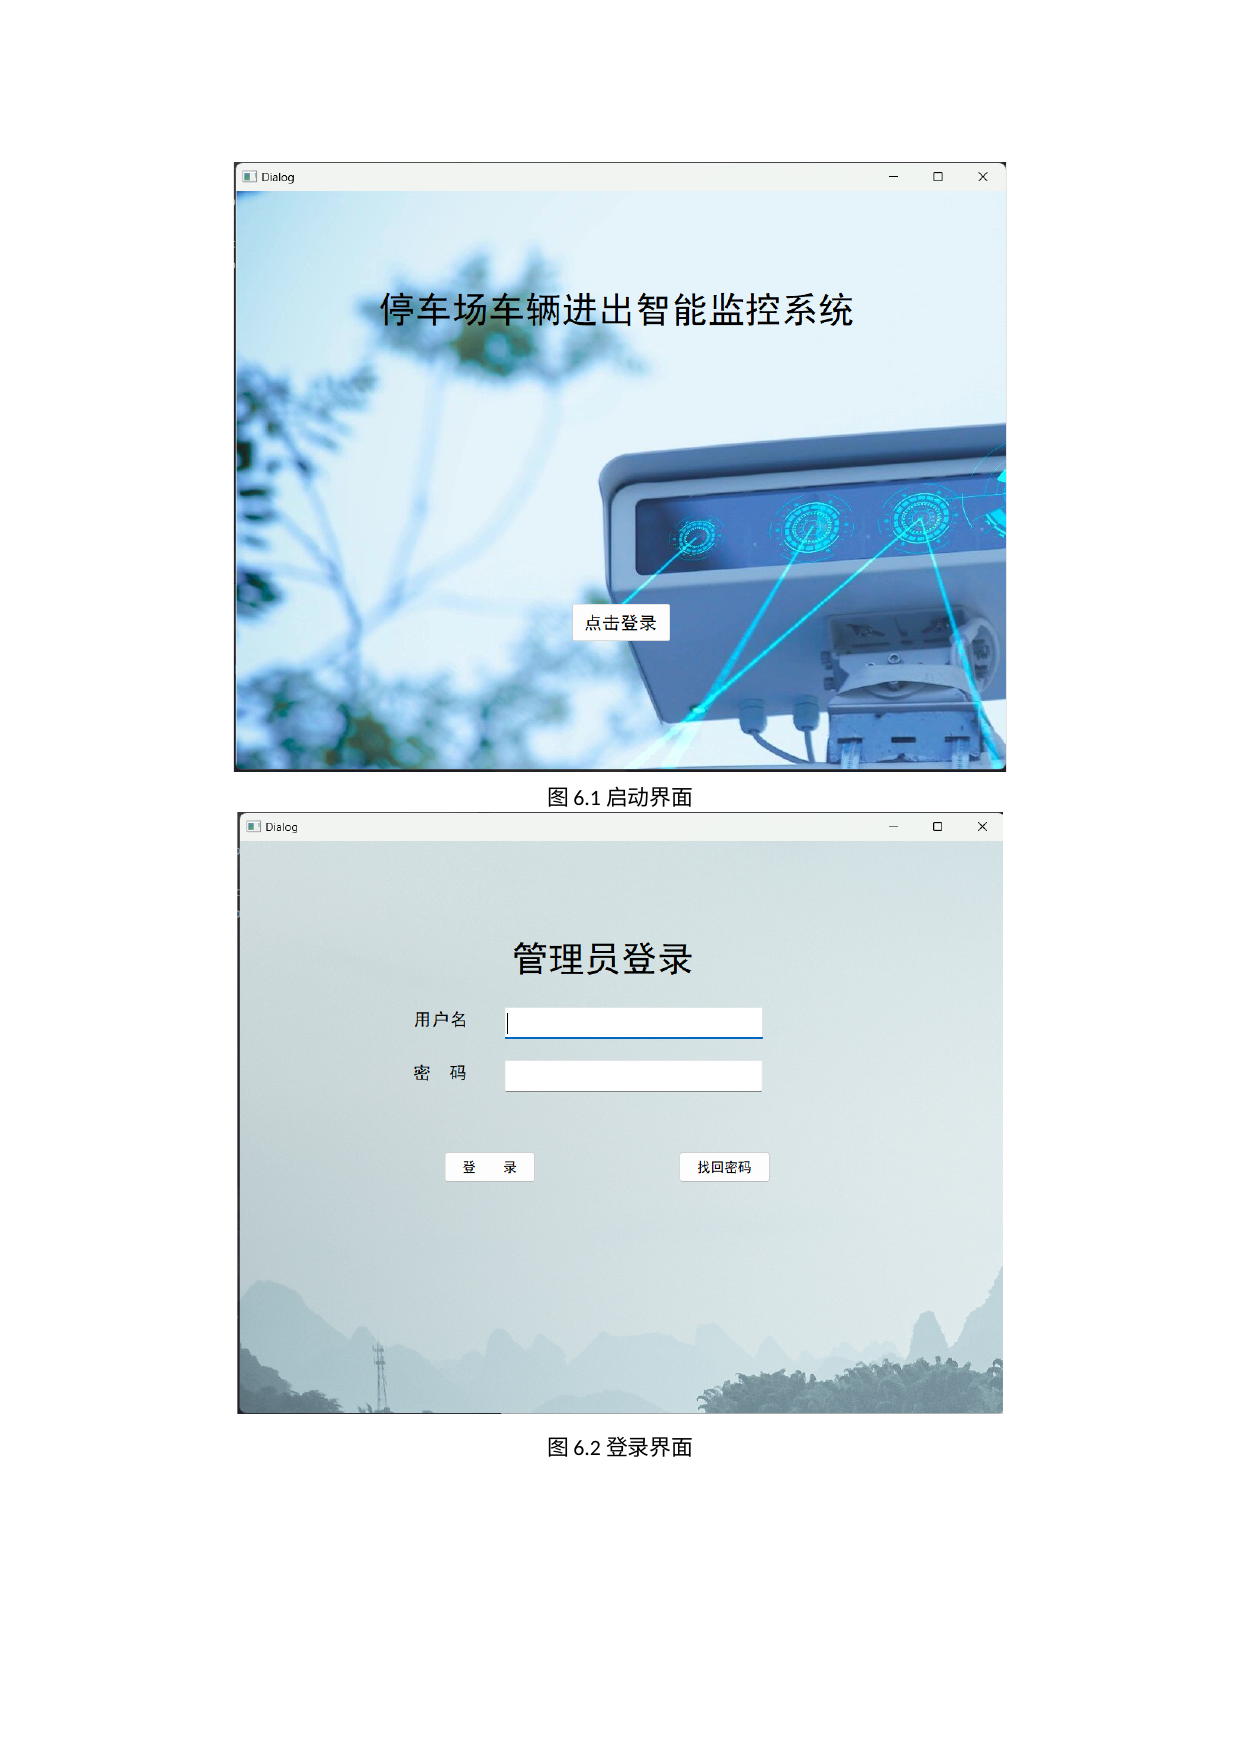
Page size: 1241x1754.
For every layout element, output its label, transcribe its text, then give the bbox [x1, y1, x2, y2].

list 图6.2 登录界面 [187, 1429, 1053, 1462]
list 图6.1 启动界面 [187, 779, 1053, 812]
picture [237, 812, 1003, 1414]
picture [233, 162, 1007, 772]
